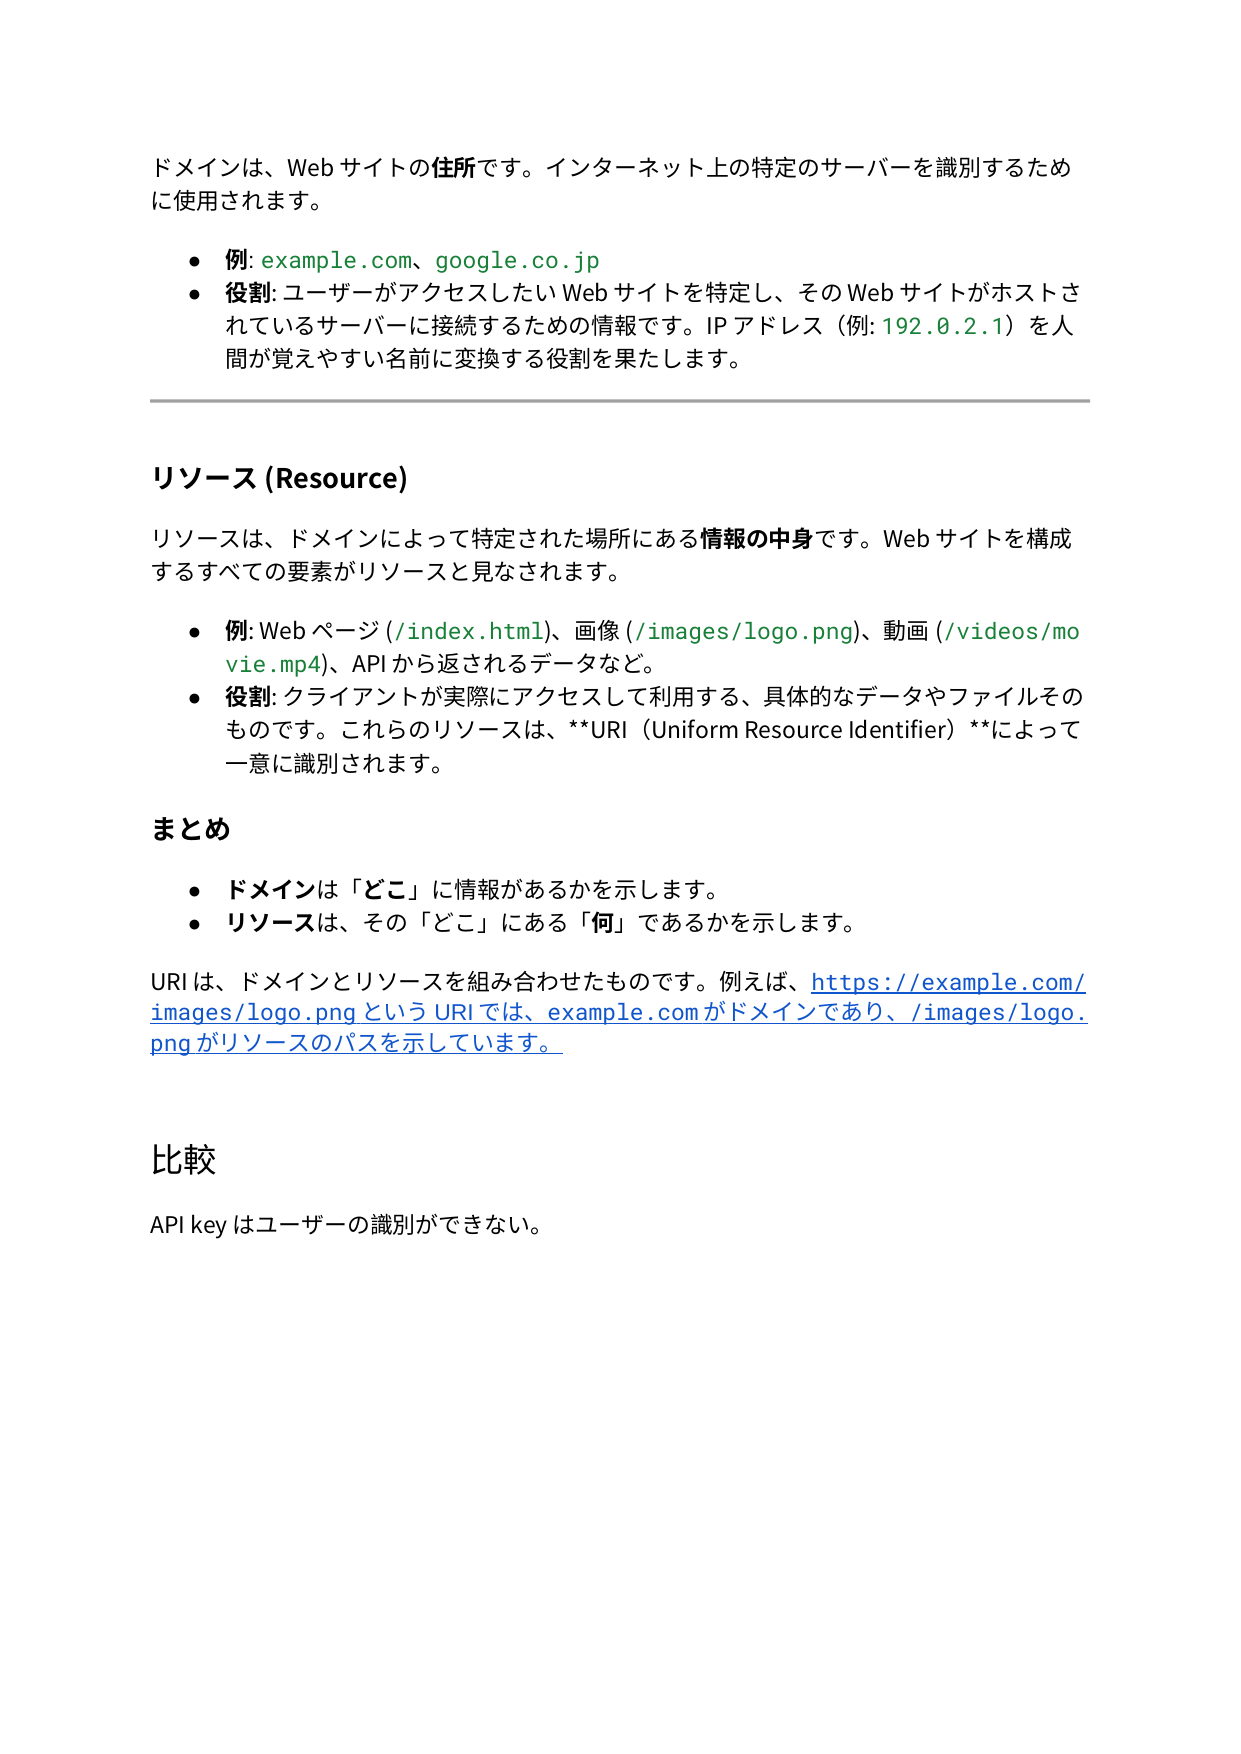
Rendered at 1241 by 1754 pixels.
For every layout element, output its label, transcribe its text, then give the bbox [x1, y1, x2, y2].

subtitle 比較 [150, 1133, 1090, 1182]
text API keyはユーザーの識別ができない。 [150, 1207, 1090, 1240]
list 役割: クライアントが実際にアクセスして利用する、具体的なデータやファイルそのものです。これらのリソースは、**URI（Uniform Resource Identifier）**によって一意に識別されます。 [187, 679, 1090, 779]
subtitle リソース (Resource) [150, 457, 1090, 496]
subtitle まとめ [150, 808, 1090, 847]
list ドメインは「どこ」に情報があるかを示します。 [187, 872, 1090, 905]
list 例: Webページ (/index.html)、画像 (/images/logo.png)、動画 (/videos/movie.mp4)、APIから返されるデータなど。 [187, 612, 1090, 679]
list 役割: ユーザーがアクセスしたいWebサイトを特定し、そのWebサイトがホストされているサーバーに接続するための情報です。IPアドレス（例: 192.0.2.1）を人間が覚えやすい名前に変換する役割を果たします。 [187, 275, 1090, 374]
list 例: example.com、google.co.jp [187, 241, 1090, 275]
text URIは、ドメインとリソースを組み合わせたものです。例えば、https://example.com/images/logo.pngというURIでは、example.comがドメインであり、/images/logo.pngがリソースのパスを示しています。 [150, 963, 1090, 1057]
text ドメインは、Webサイトの住所です。インターネット上の特定のサーバーを識別するために使用されます。 [150, 150, 1090, 216]
list リソースは、その「どこ」にある「何」であるかを示します。 [187, 905, 1090, 938]
text リソースは、ドメインによって特定された場所にある情報の中身です。Webサイトを構成するすべての要素がリソースと見なされます。 [150, 521, 1090, 587]
